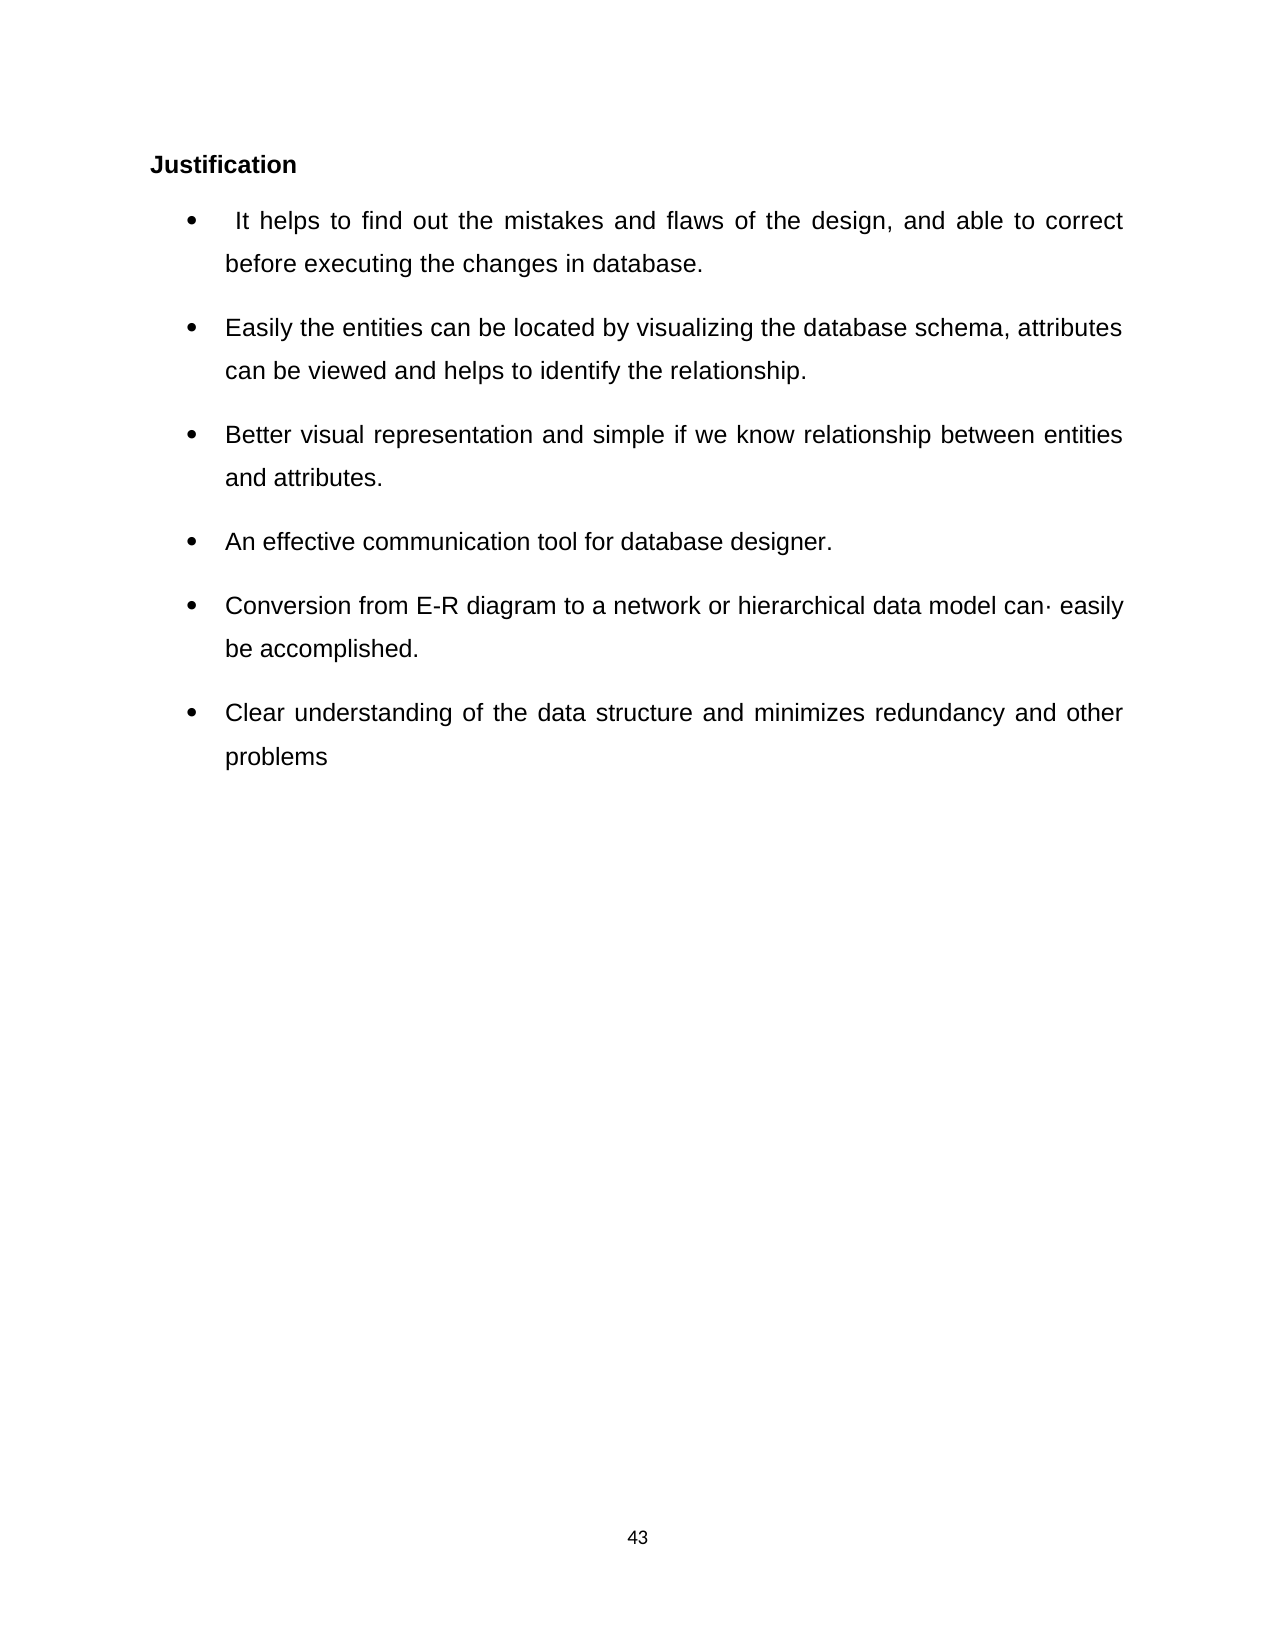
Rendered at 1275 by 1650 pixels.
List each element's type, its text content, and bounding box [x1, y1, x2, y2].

list It helps to find out the mistakes and flaws of the design, and able to correct before executing the changes in database. [187, 206, 1125, 278]
list Clear understanding of the data structure and minimizes redundancy and other problems [187, 698, 1125, 770]
list Better visual representation and simple if we know relationship between entities and attributes. [187, 420, 1125, 492]
text Justification [150, 150, 1125, 179]
list Easily the entities can be located by visualizing the database schema, attributes can be viewed and helps to identify the relationship. [187, 313, 1125, 385]
list An effective communication tool for database designer. [187, 527, 1125, 556]
list Conversion from E-R diagram to a network or hierarchical data model can· easily be accomplished. [187, 591, 1125, 663]
